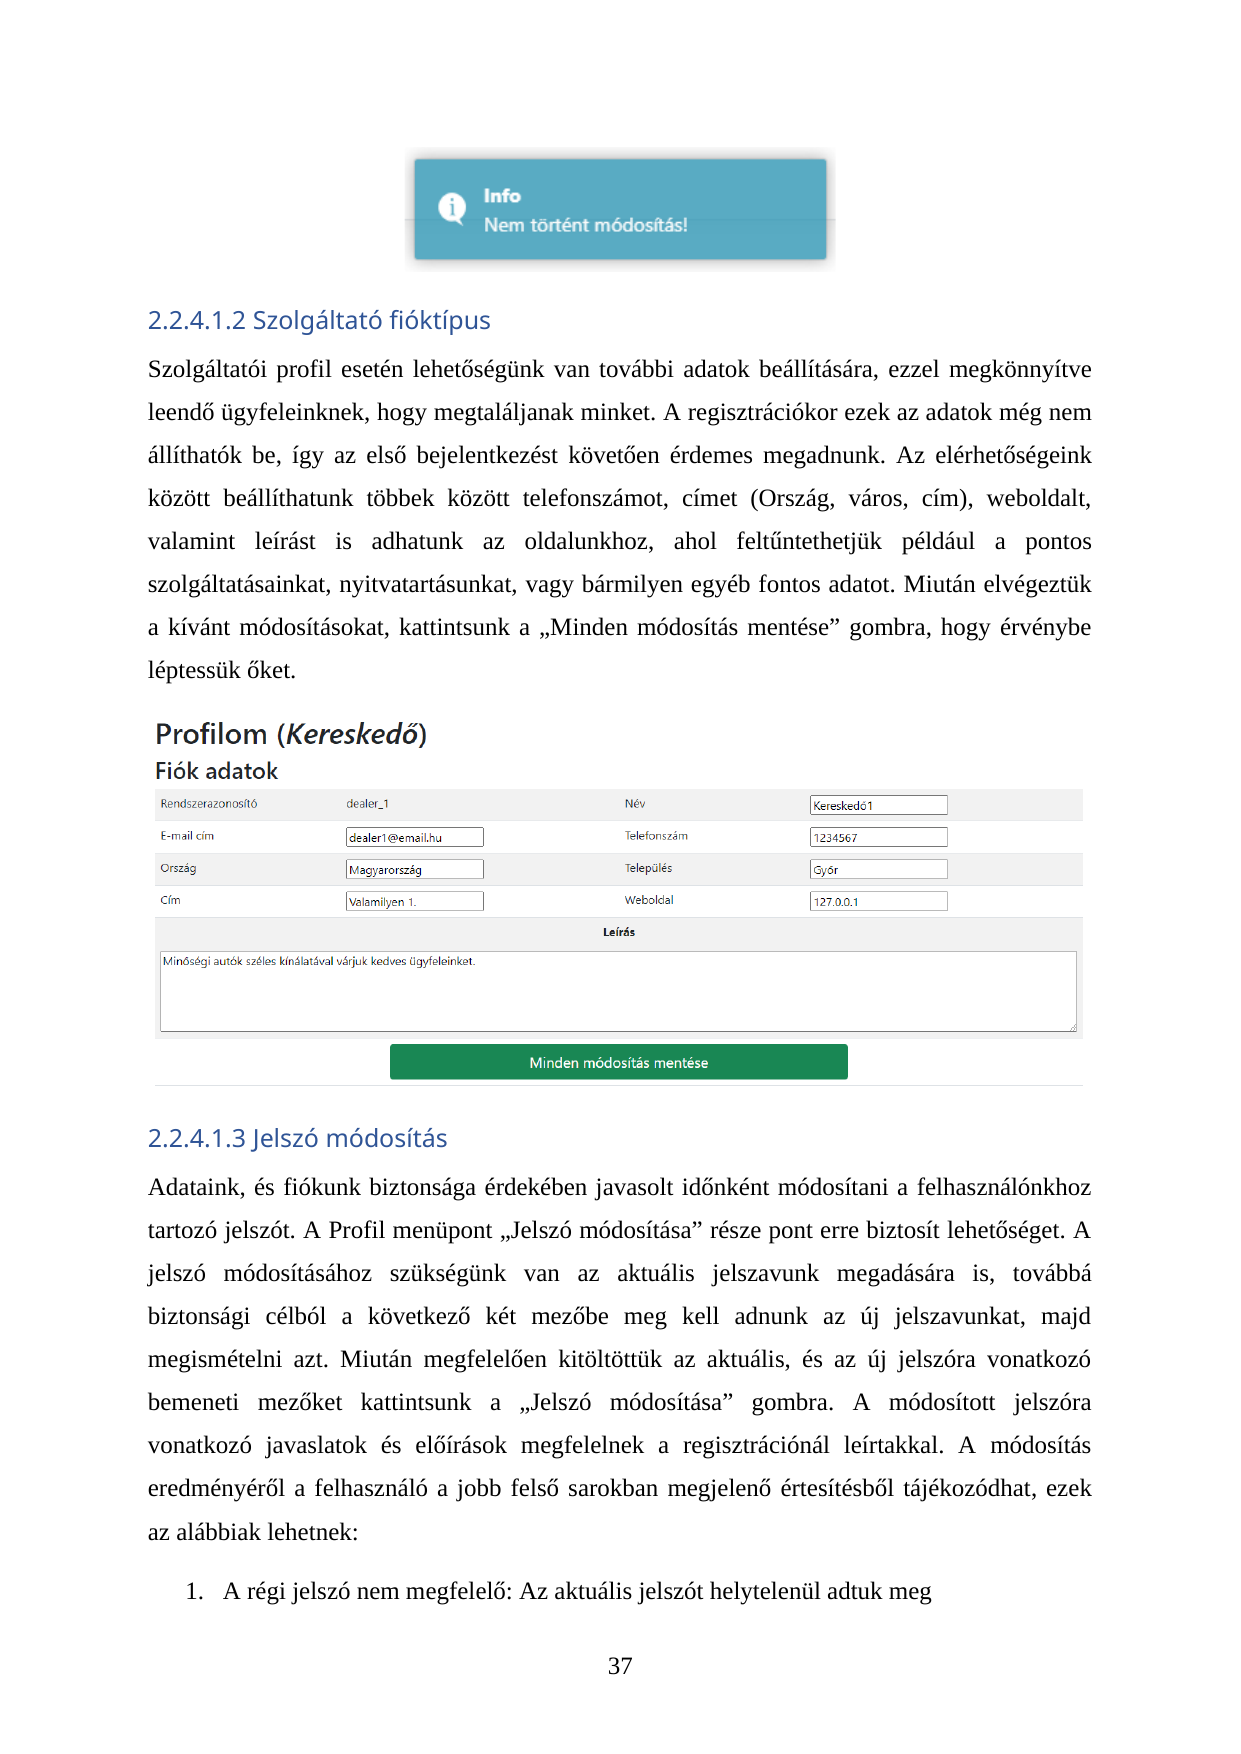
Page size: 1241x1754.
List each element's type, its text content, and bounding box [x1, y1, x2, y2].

picture [404, 147, 836, 272]
list A régi jelszó nem megfelelő: Az aktuális jelszót helytelenül adtuk meg [185, 1576, 1093, 1605]
subtitle Szolgáltató fióktípus [148, 303, 1093, 337]
text Adataink, és fiókunk biztonsága érdekében javasolt időnként módosítani a felhasználónkhoz tartozó jelszót. A Profil menüpont „Jelszó módosítása” része pont erre biztosít lehetőséget. A jelszó módosításához szükségünk van az aktuális jelszavunk megadására is, továbbá biztonsági célból a következő két mezőbe meg kell adnunk az új jelszavunkat, majd megismételni azt. Miután megfelelően kitöltöttük az aktuális, és az új jelszóra vonatkozó bemeneti mezőket kattintsunk a „Jelszó módosítása” gombra. A módosított jelszóra vonatkozó javaslatok és előírások megfelelnek a regisztrációnál leírtakkal. A módosítás eredményéről a felhasználó a jobb felső sarokban megjelenő értesítésből tájékozódhat, ezek az alábbiak lehetnek: [148, 1172, 1093, 1545]
subtitle Jelszó módosítás [148, 1121, 1093, 1154]
text Szolgáltatói profil esetén lehetőségünk van további adatok beállítására, ezzel megkönnyítve leendő ügyfeleinknek, hogy megtaláljanak minket. A regisztrációkor ezek az adatok még nem állíthatók be, így az első bejelentkezést követően érdemes megadnunk. Az elérhetőségeink között beállíthatunk többek között telefonszámot, címet (Ország, város, cím), weboldalt, valamint leírást is adhatunk az oldalunkhoz, ahol feltűntethetjük például a pontos szolgáltatásainkat, nyitvatartásunkat, vagy bármilyen egyéb fontos adatot. Miután elvégeztük a kívánt módosításokat, kattintsunk a „Minden módosítás mentése” gombra, hogy érvénybe léptessük őket. [148, 354, 1093, 684]
picture [147, 715, 1093, 1090]
